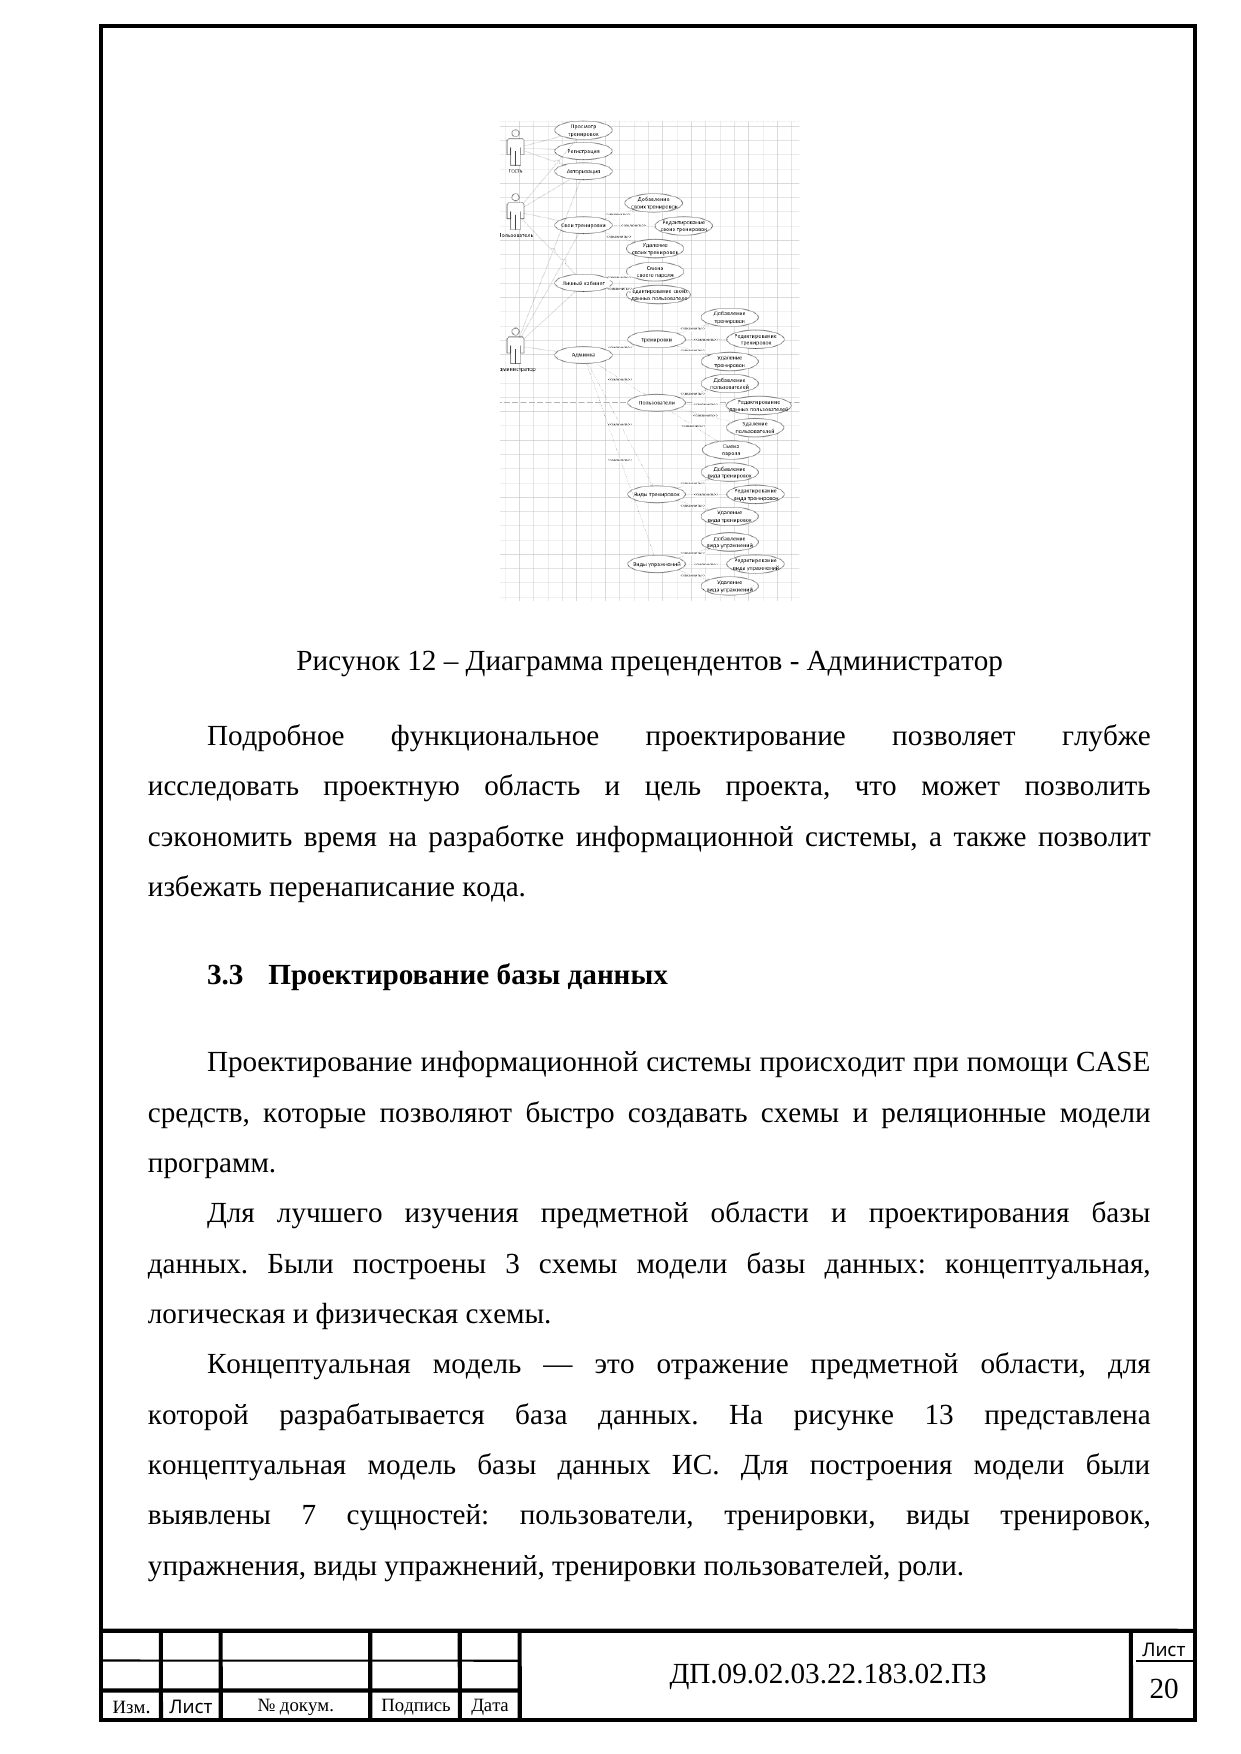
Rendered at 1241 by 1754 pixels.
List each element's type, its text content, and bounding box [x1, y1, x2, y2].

text Рисунок 12 – Диаграмма прецендентов - Администратор [118, 643, 1181, 676]
text Концептуальная модель — это отражение предметной области, для которой разрабатывается база данных. На рисунке 13 представлена концептуальная модель базы данных ИС. Для построения модели были выявлены 7 сущностей: пользователи, тренировки, виды тренировок, упражнения, виды упражнений, тренировки пользователей, роли. [148, 1346, 1152, 1581]
text Проектирование информационной системы происходит при помощи CASE средств, которые позволяют быстро создавать схемы и реляционные модели программ. [148, 1044, 1152, 1179]
picture [500, 118, 800, 601]
text Для лучшего изучения предметной области и проектирования базы данных. Были построены 3 схемы модели базы данных: концептуальная, логическая и физическая схемы. [148, 1196, 1152, 1330]
text Подробное функциональное проектирование позволяет глубже исследовать проектную область и цель проекта, что может позволить сэкономить время на разработке информационной системы, а также позволит избежать перенаписание кода. [148, 718, 1152, 902]
list Проектирование базы данных [148, 957, 1181, 990]
